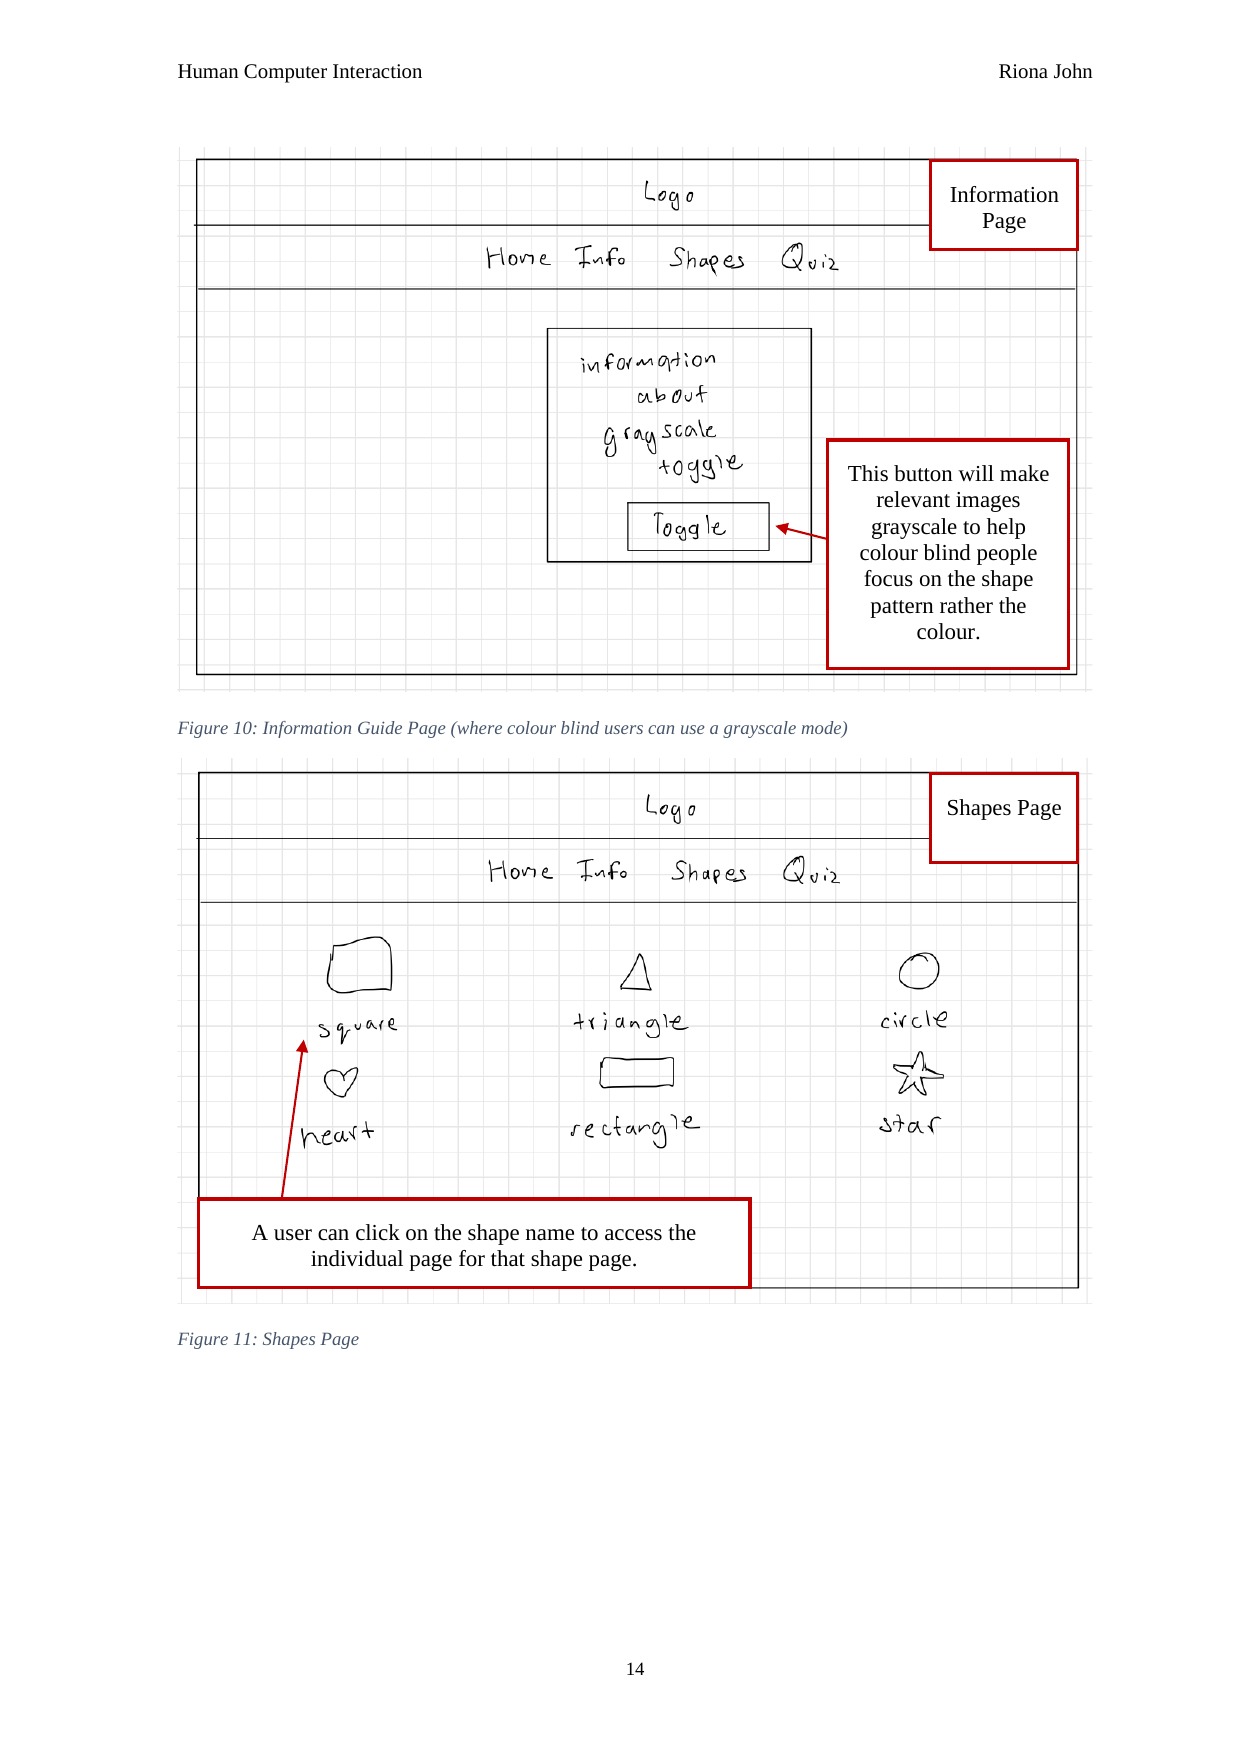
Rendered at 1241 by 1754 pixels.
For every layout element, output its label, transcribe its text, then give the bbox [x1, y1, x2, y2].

picture [177, 147, 1093, 692]
text Figure 10: Information Guide Page (where colour blind users can use a grayscale mode) [177, 717, 1092, 738]
picture [177, 758, 1093, 1304]
text Figure 11: Shapes Page [177, 1328, 1092, 1350]
